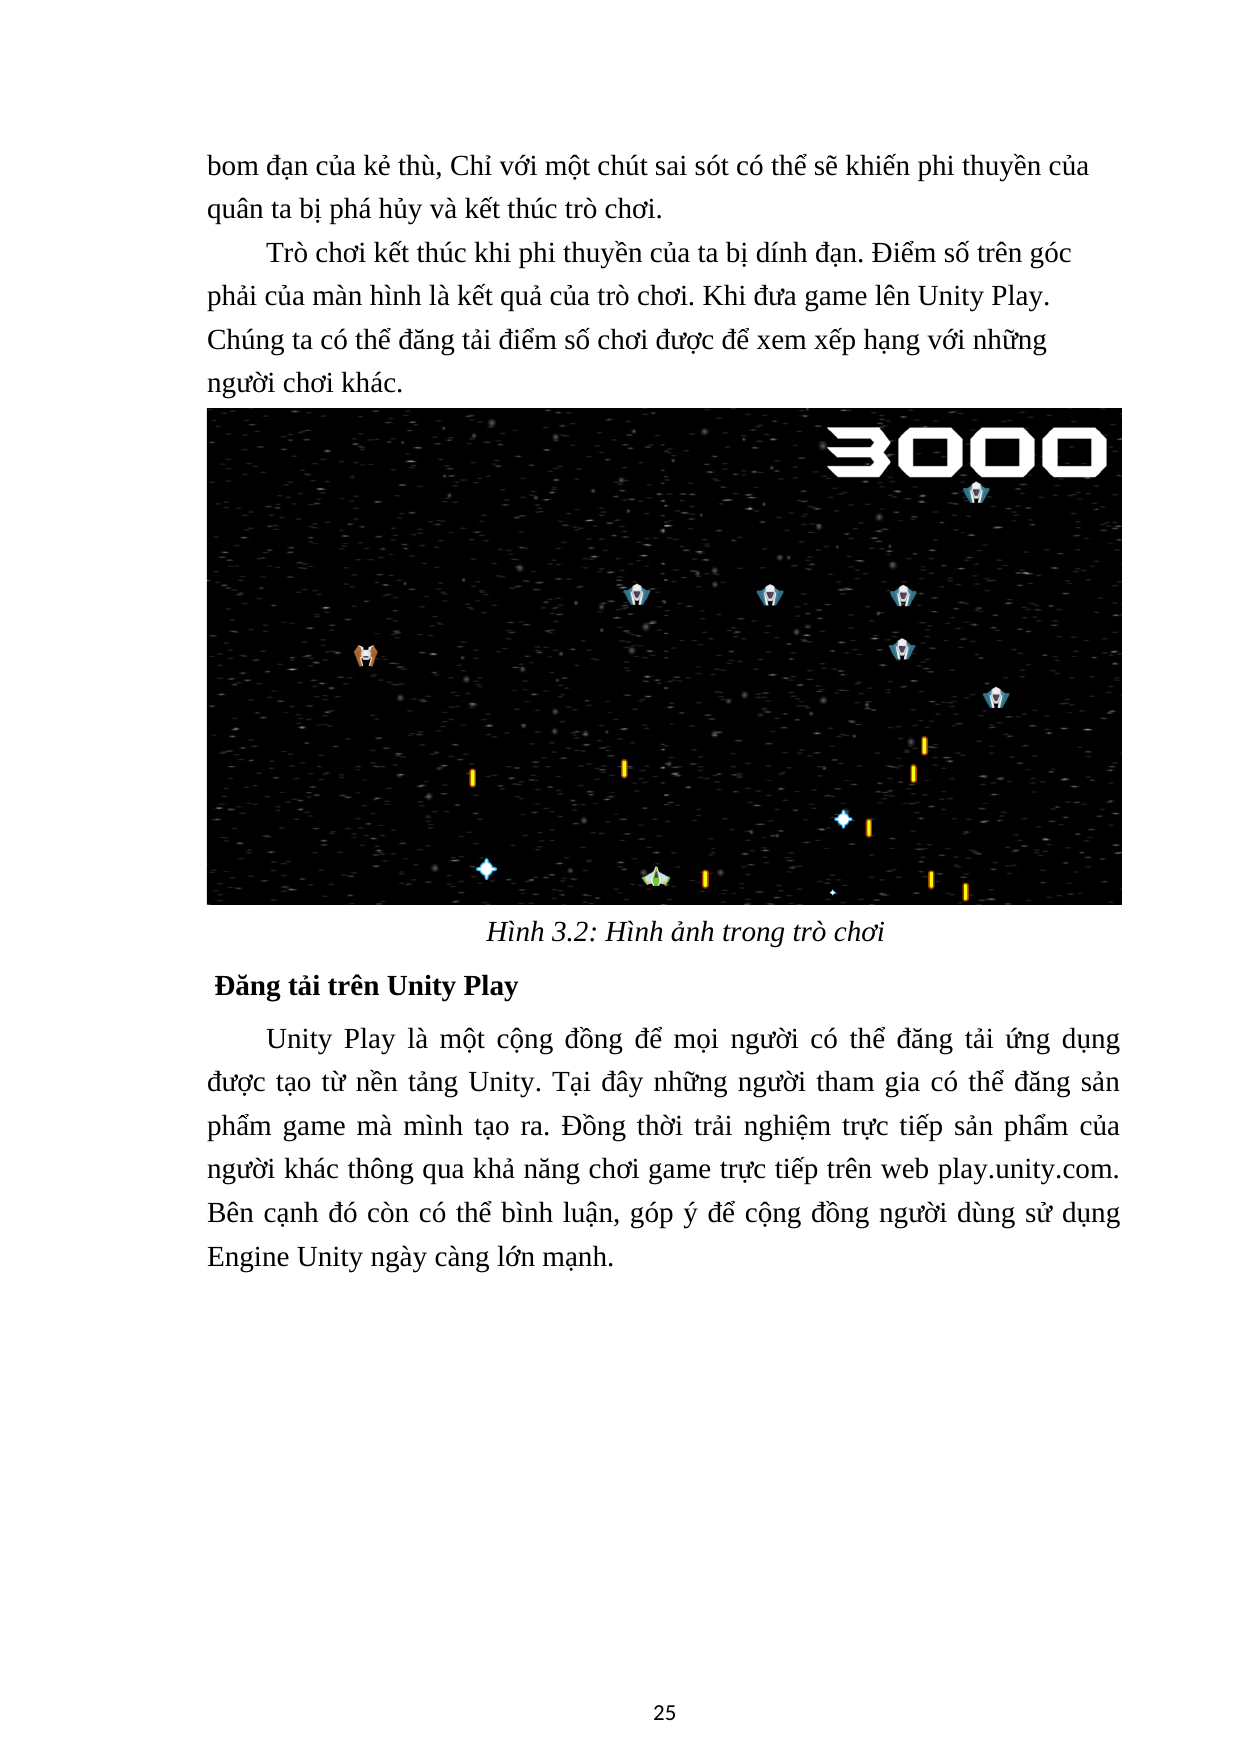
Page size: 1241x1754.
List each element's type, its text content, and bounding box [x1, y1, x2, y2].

text Unity Play là một cộng đồng để mọi người có thể đăng tải ứng dụng được tạo từ nền tảng Unity. Tại đây những người tham gia có thể đăng sản phẩm game mà mình tạo ra. Đồng thời trải nghiệm trực tiếp sản phẩm của người khác thông qua khả năng chơi game trực tiếp trên web play.unity.com. Bên cạnh đó còn có thể bình luận, góp ý để cộng đồng người dùng sử dụng Engine Unity ngày càng lớn mạnh. [207, 1021, 1122, 1272]
picture [206, 408, 1122, 905]
text Hình 3.2: Hình ảnh trong trò chơi [207, 914, 1122, 947]
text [207, 148, 1122, 225]
text Trò chơi kết thúc khi phi thuyền của ta bị dính đạn. Điểm số trên góc phải của màn hình là kết quả của trò chơi. Khi đưa game lên Unity Play. Chúng ta có thể đăng tải điểm số chơi được để xem xếp hạng với những người chơi khác. [207, 235, 1122, 399]
text Đăng tải trên Unity Play [207, 968, 1122, 1002]
